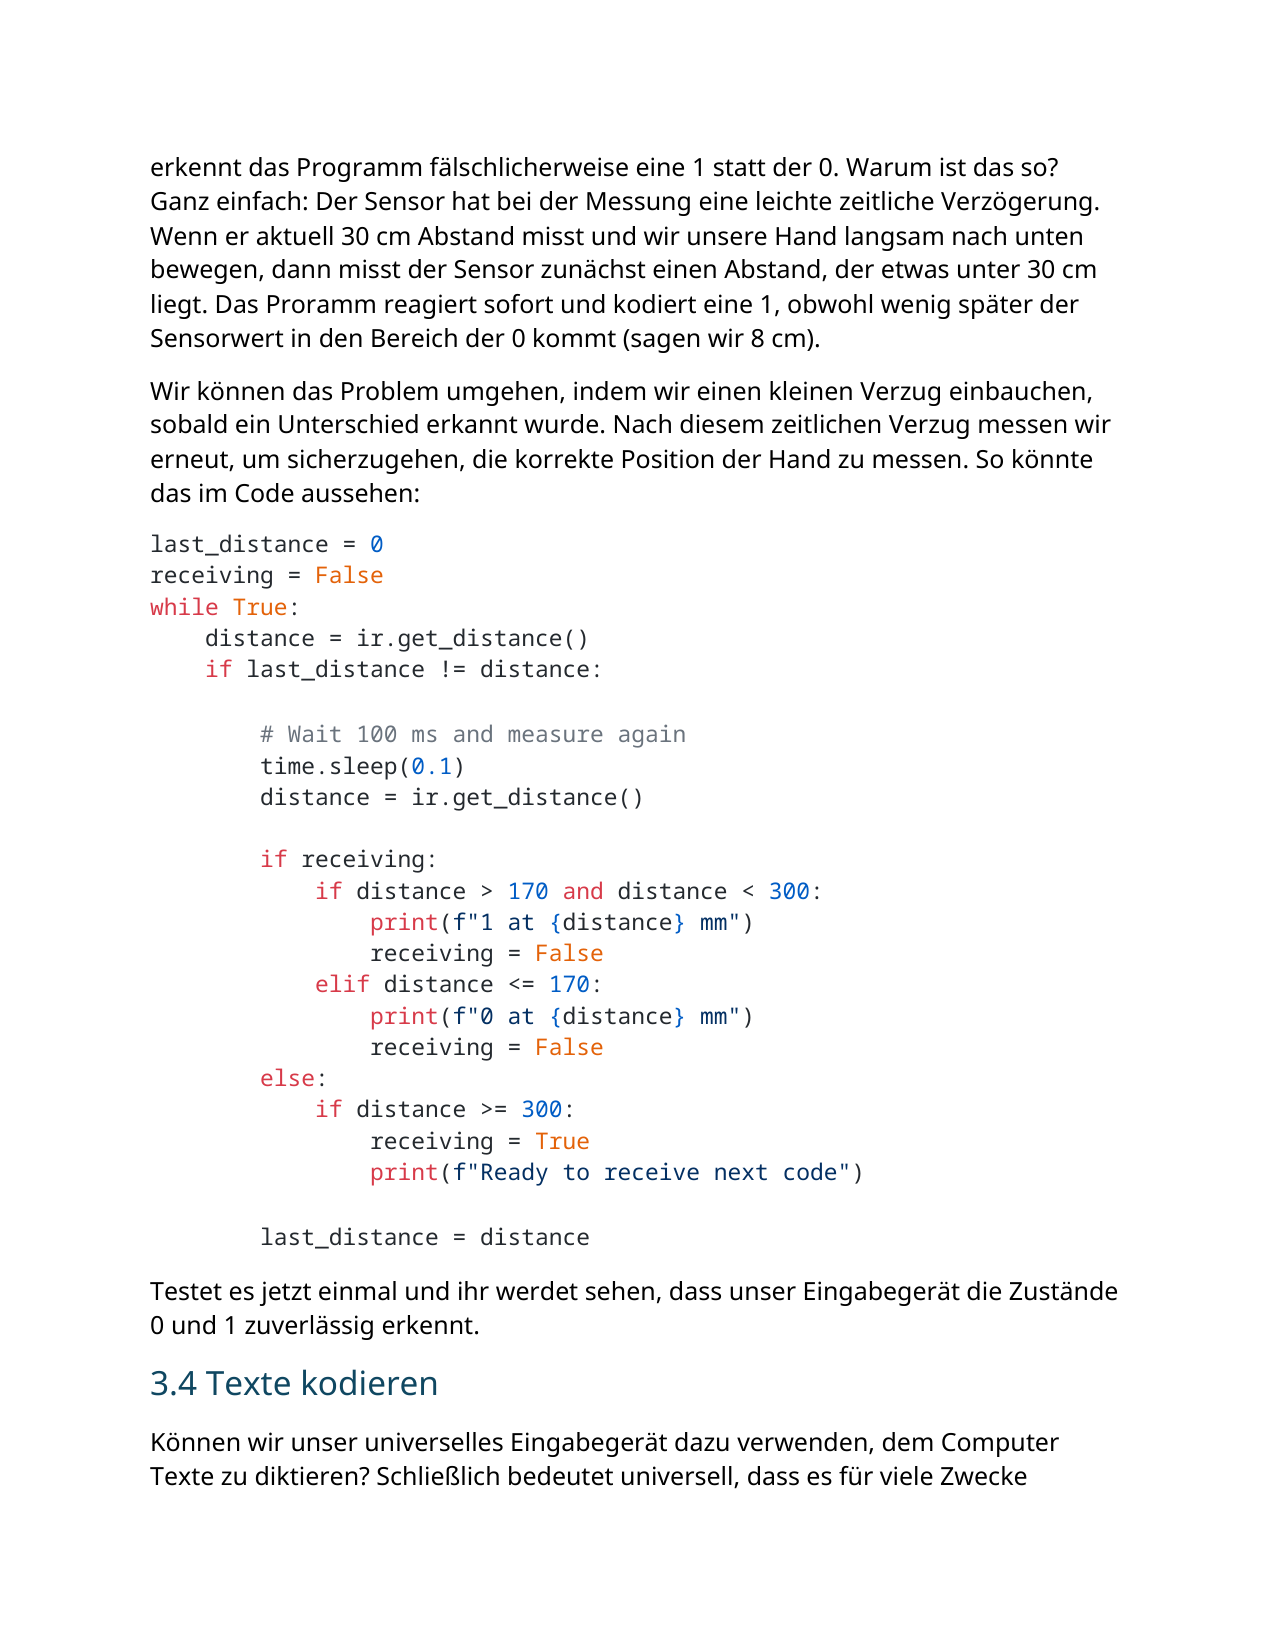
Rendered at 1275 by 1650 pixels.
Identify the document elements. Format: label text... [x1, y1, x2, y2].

text Testet es jetzt einmal und ihr werdet sehen, dass unser Eingabegerät die Zustände 0 und 1 zuverlässig erkennt. [150, 1273, 1125, 1341]
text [150, 1424, 1125, 1492]
text last_distance = 0 receiving = False while True: distance = ir.get_distance() if last_distance != distance: # Wait 100 ms and measure again time.sleep(0.1) distance = ir.get_distance() if receiving: if distance > 170 and distance < 300: print(f"1 at {distance} mm") receiving = False elif distance <= 170: print(f"0 at {distance} mm") receiving = False else: if distance >= 300: receiving = True print(f"Ready to receive next code") last_distance = distance [150, 528, 1125, 1252]
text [150, 150, 1125, 354]
subtitle 3.4 Texte kodieren [150, 1360, 1125, 1406]
text Wir können das Problem umgehen, indem wir einen kleinen Verzug einbauchen, sobald ein Unterschied erkannt wurde. Nach diesem zeitlichen Verzug messen wir erneut, um sicherzugehen, die korrekte Position der Hand zu messen. So könnte das im Code aussehen: [150, 373, 1125, 509]
